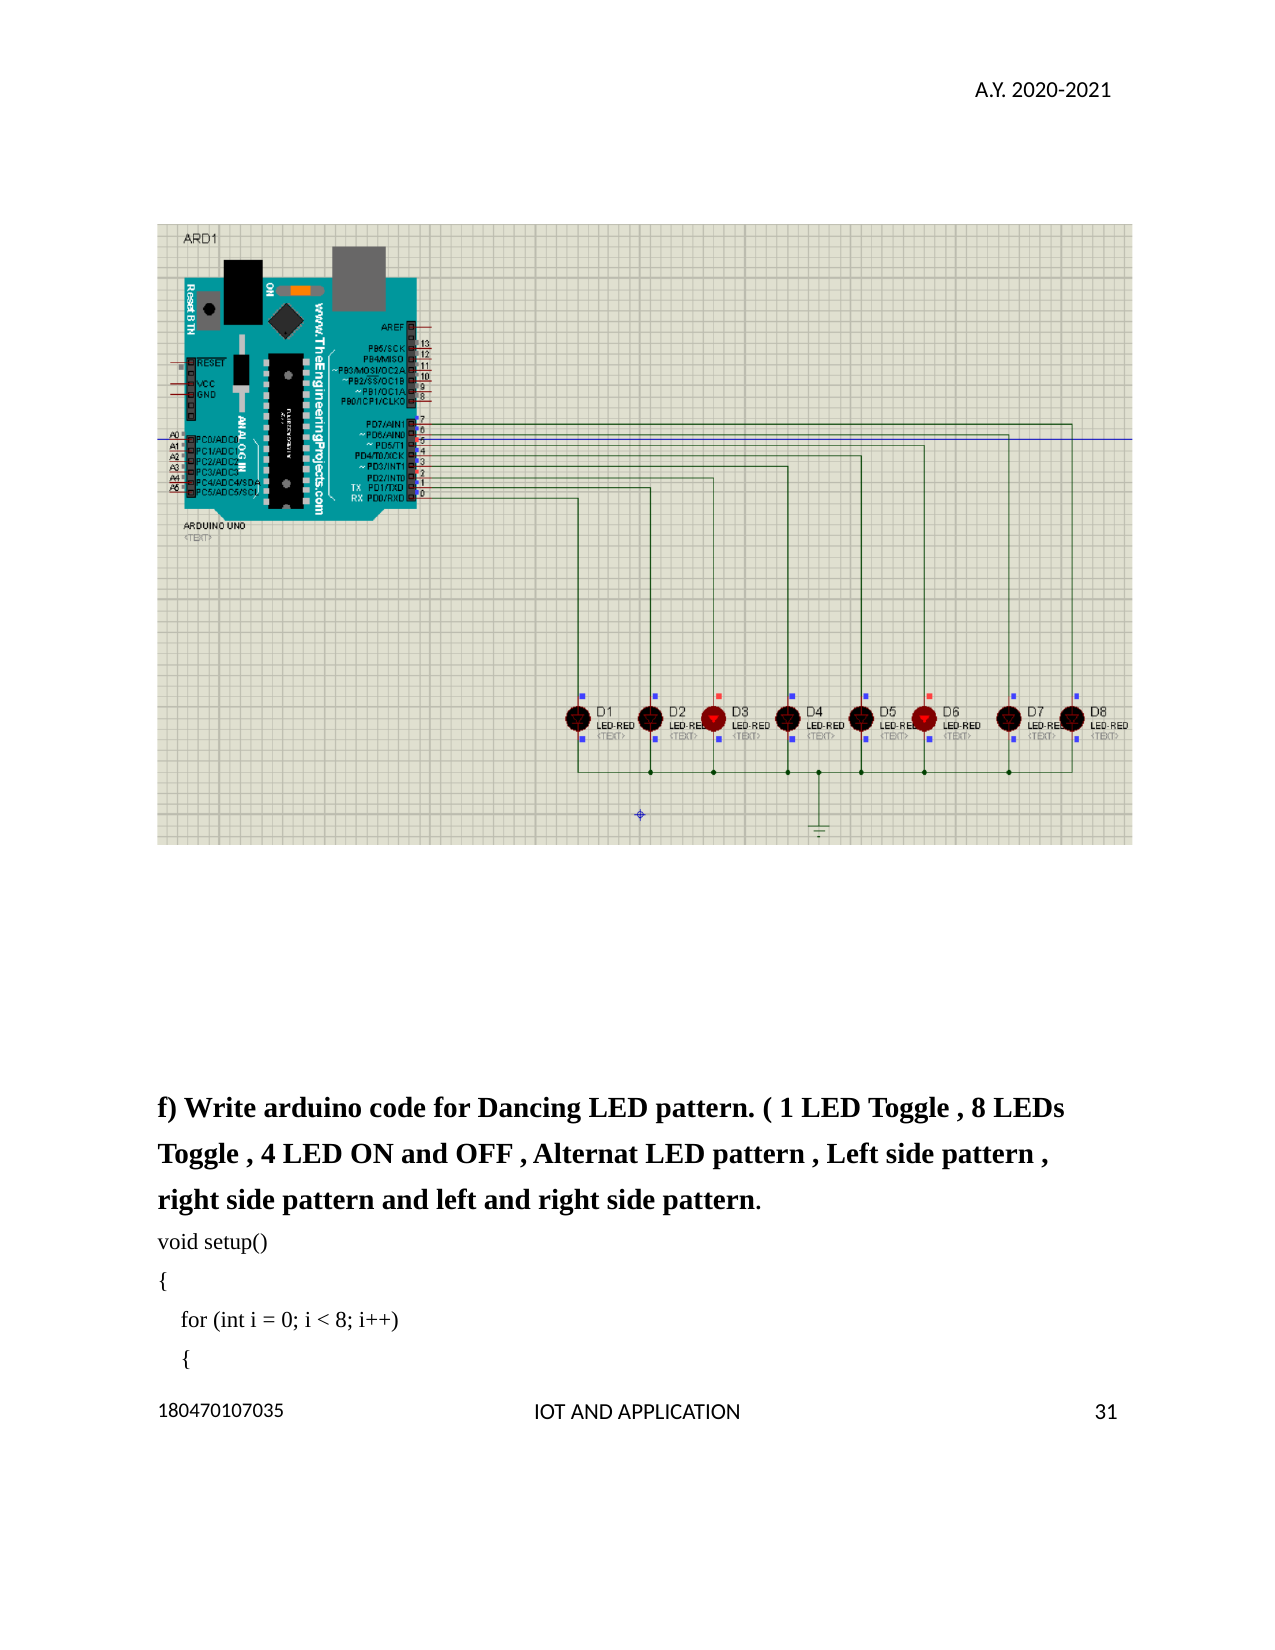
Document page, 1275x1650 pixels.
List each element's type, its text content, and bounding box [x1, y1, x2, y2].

picture [157, 224, 1133, 845]
text for (int i = 0; i < 8; i++) [157, 1306, 1117, 1332]
text { [157, 1267, 1117, 1293]
text Toggle , 4 LED ON and OFF , Alternat LED pattern , Left side pattern , [157, 1136, 1117, 1170]
text void setup() [157, 1228, 1117, 1255]
text { [157, 1345, 1117, 1371]
text f) Write arduino code for Dancing LED pattern. ( 1 LED Toggle , 8 LEDs [157, 1090, 1117, 1124]
text right side pattern and left and right side pattern. [157, 1182, 1117, 1216]
